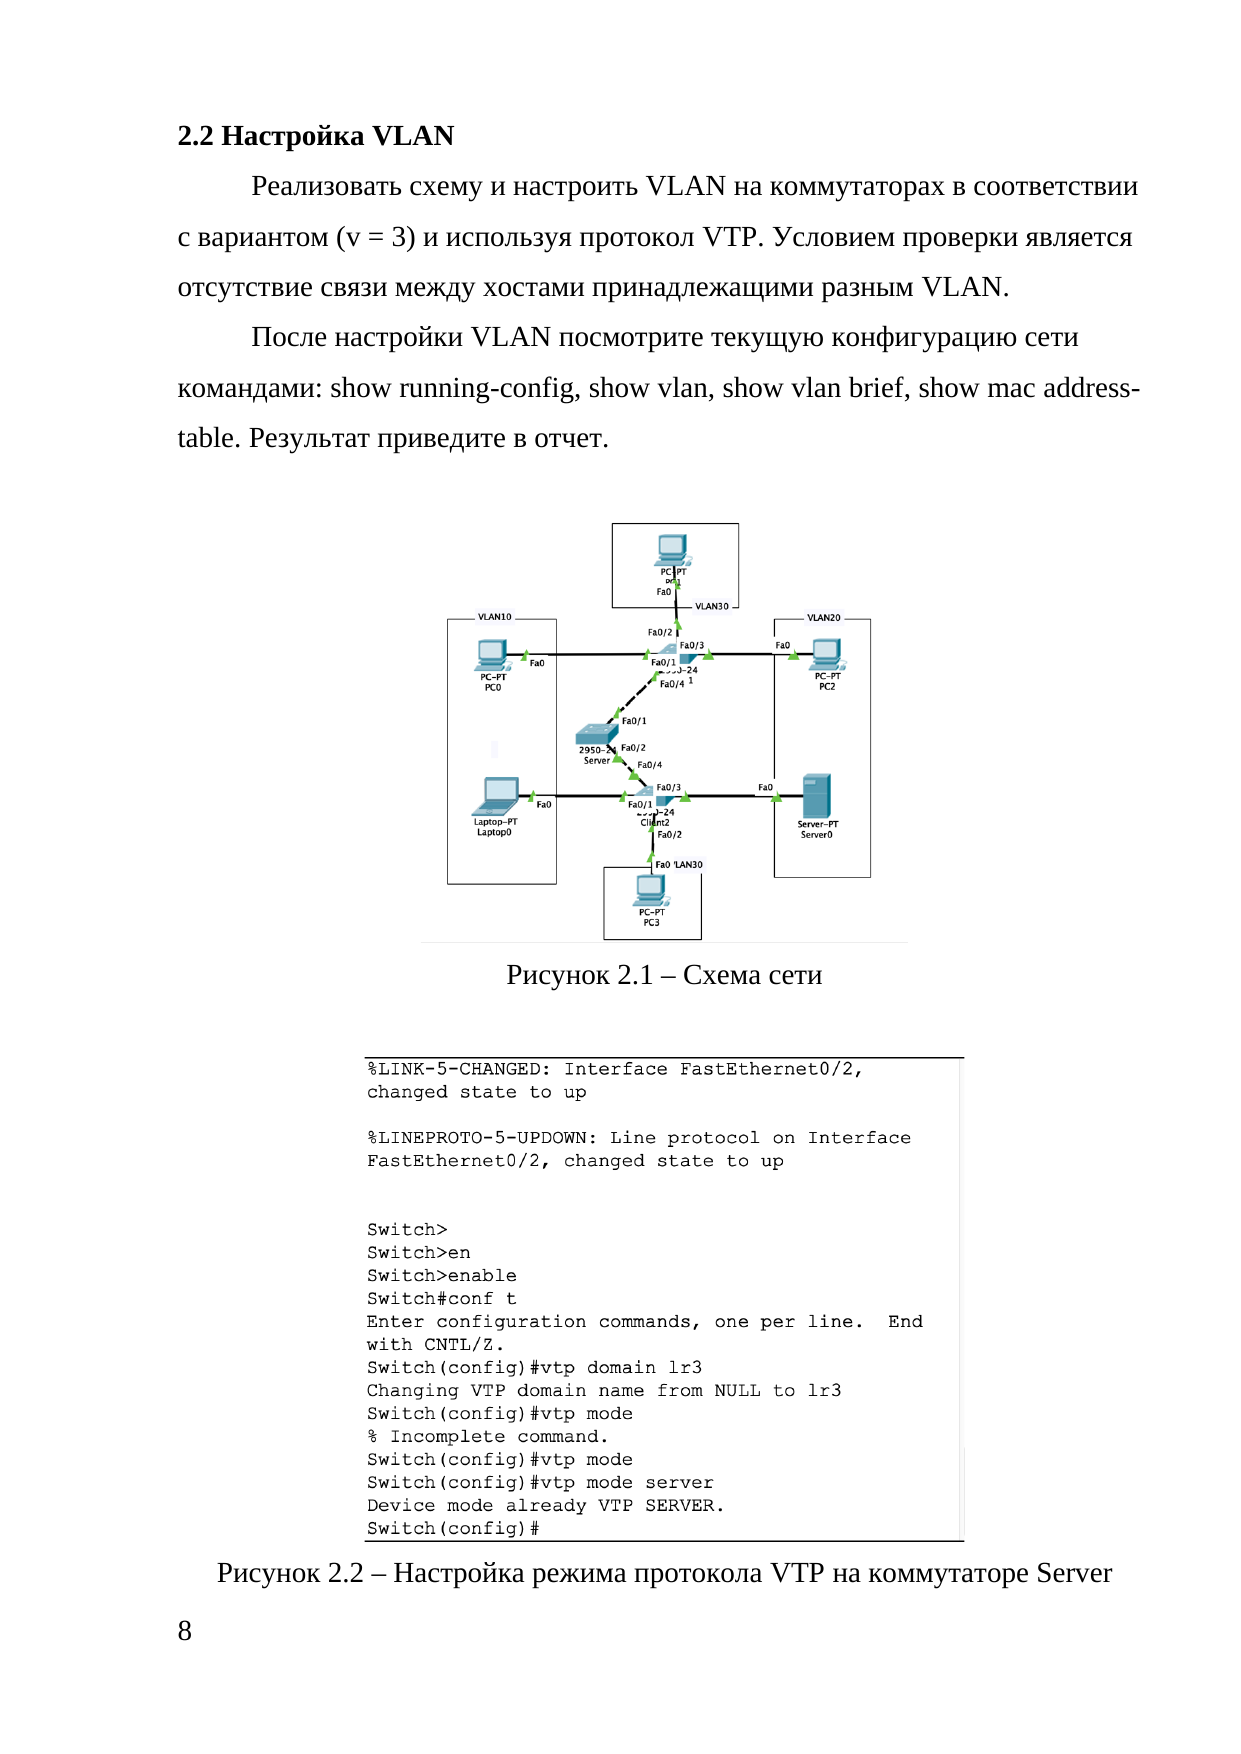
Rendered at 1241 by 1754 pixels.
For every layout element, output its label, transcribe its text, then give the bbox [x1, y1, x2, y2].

text После настройки VLAN посмотрите текущую конфигурацию сети командами: show running-config, show vlan, show vlan brief, show mac address-table. Результат приведите в отчет. [177, 319, 1152, 453]
text 2.2 Настройка VLAN [177, 118, 1152, 152]
text Реализовать схему и настроить VLAN на коммутаторах в соответствии с вариантом (v = 3) и используя протокол VTP. Условием проверки является отсутствие связи между хостами принадлежащими разным VLAN. [177, 168, 1152, 303]
picture [364, 1057, 965, 1542]
text Рисунок 2.1 – Схема сети [177, 957, 1152, 990]
picture [420, 520, 908, 943]
text Рисунок 2.2 – Настройка режима протокола VTP на коммутаторе Server [177, 1556, 1152, 1589]
